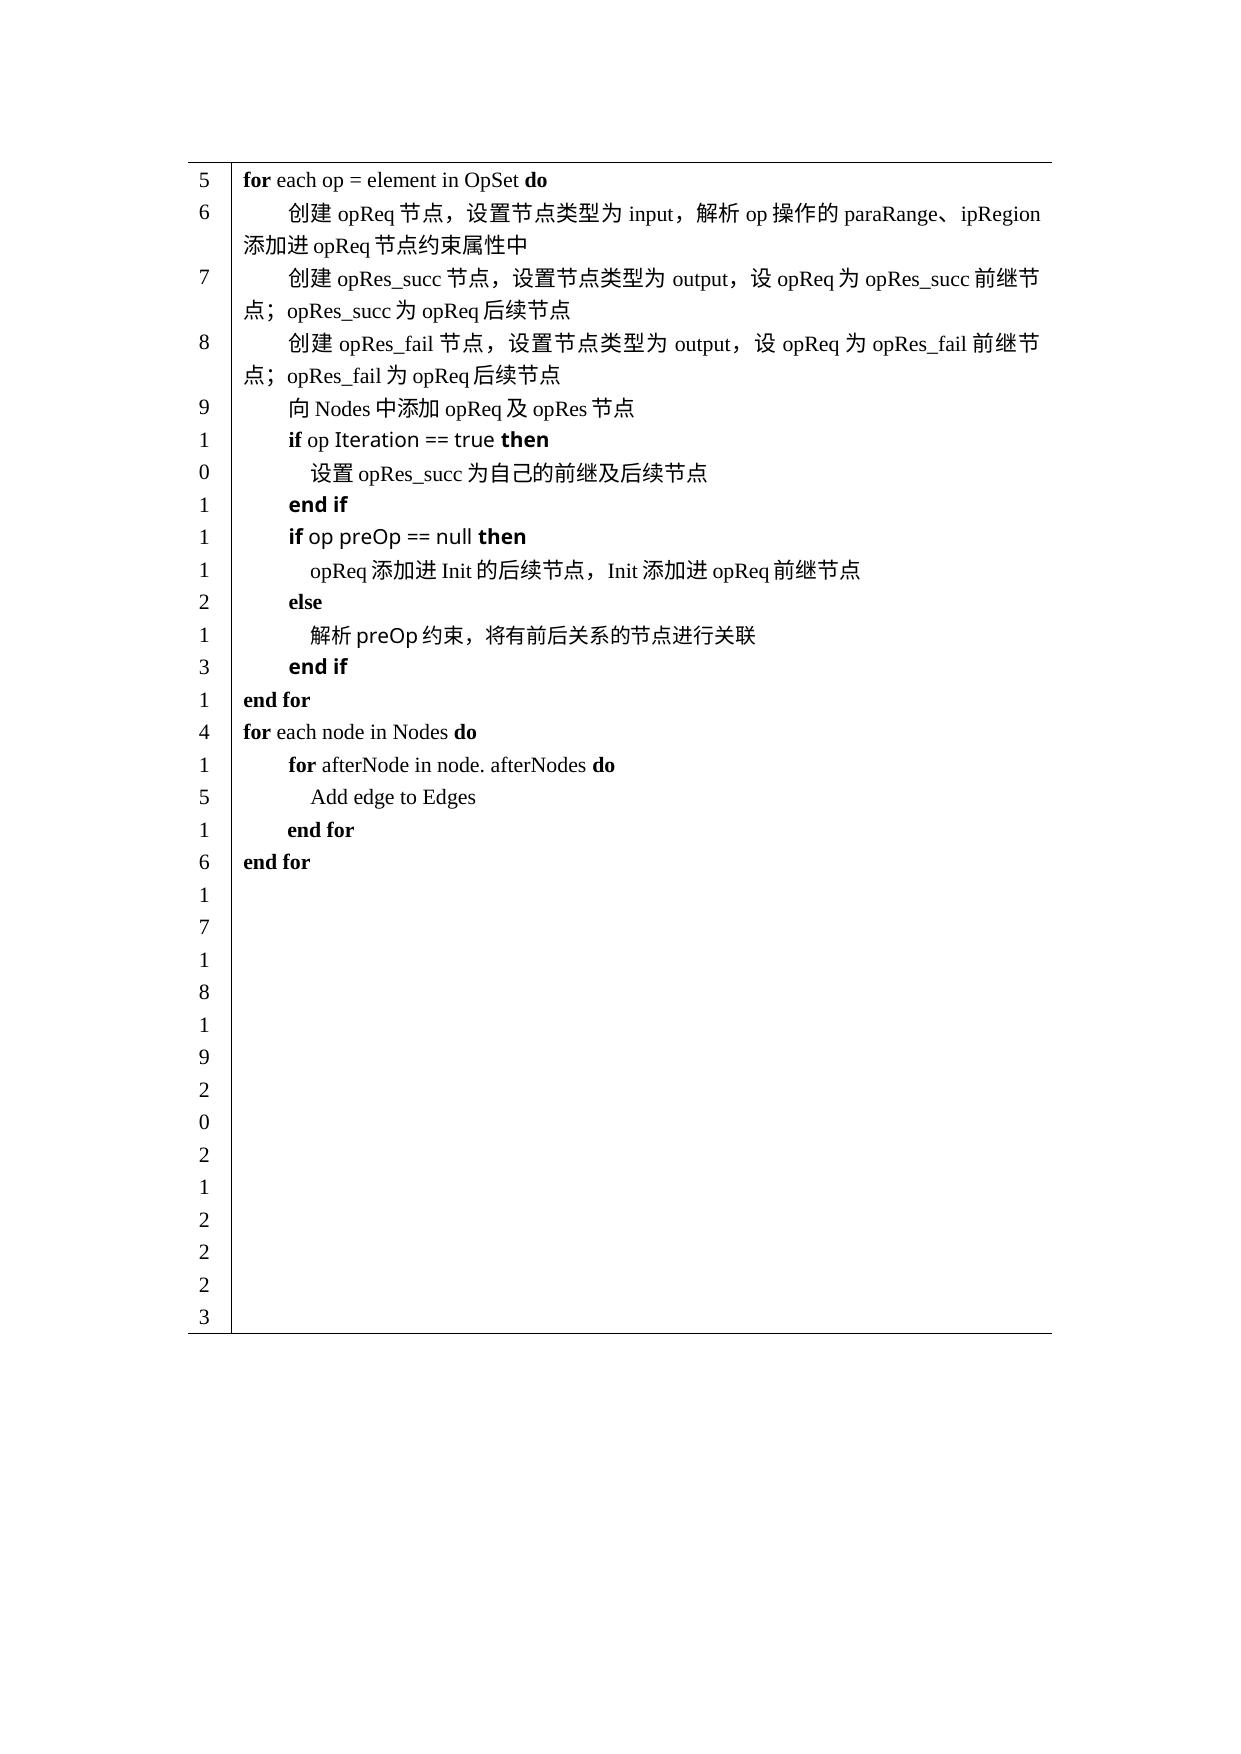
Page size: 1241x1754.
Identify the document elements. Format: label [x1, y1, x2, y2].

table_cell [232, 163, 1052, 1333]
table_cell [188, 163, 231, 1333]
